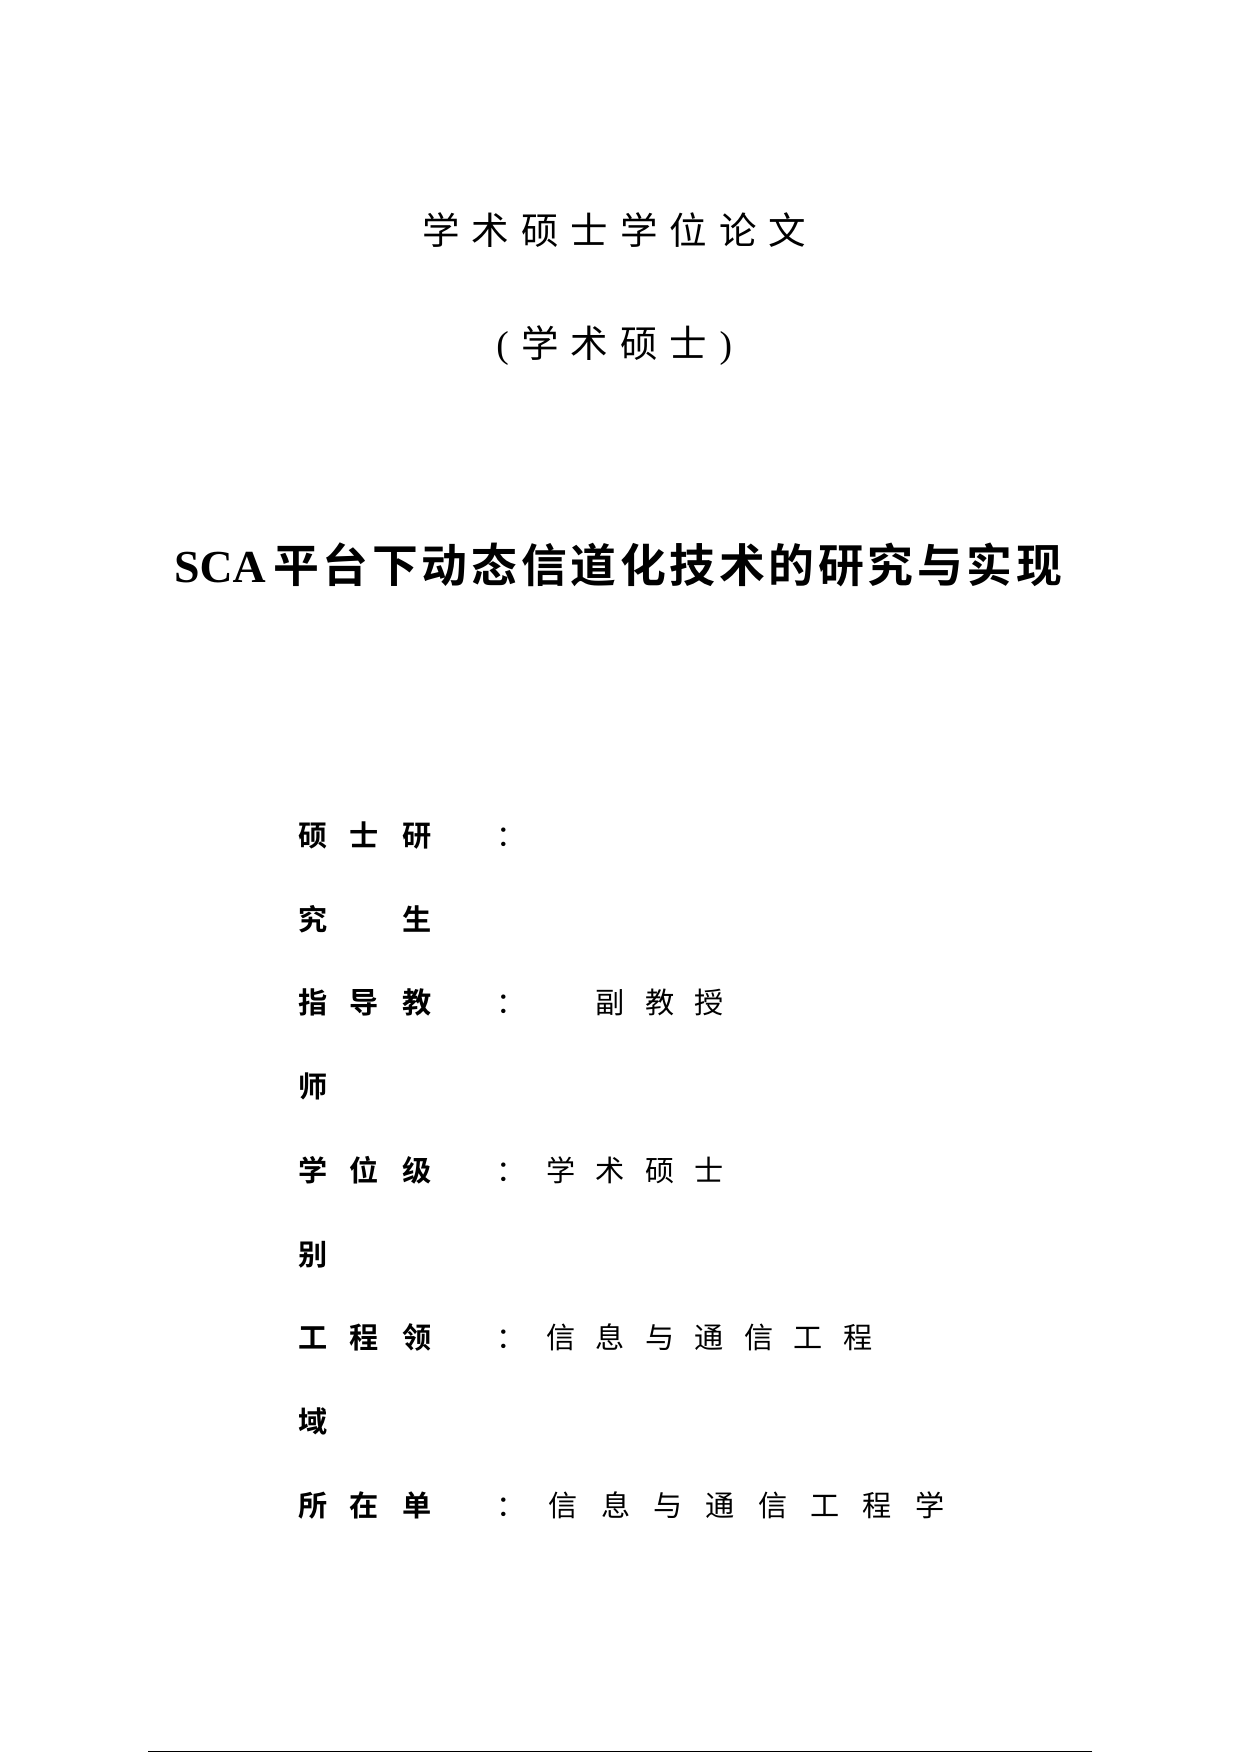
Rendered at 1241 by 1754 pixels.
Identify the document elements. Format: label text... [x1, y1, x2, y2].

text SCA平台下动态信道化技术的研究与实现 [149, 521, 1091, 604]
text 学术硕士学位论文 [149, 186, 1091, 270]
table_header ： [463, 792, 976, 959]
table_cell 指导教师 [264, 959, 463, 1127]
table_cell ：学术硕士 [463, 1127, 976, 1294]
table_cell 学位级别 [264, 1127, 463, 1294]
table_cell ：信息与通信工程 [463, 1294, 976, 1462]
table_cell 工程领域 [264, 1294, 463, 1462]
table_cell ：信息与通信工程学院 [463, 1462, 976, 1546]
table_header 硕士研究生 [264, 792, 463, 959]
text (学术硕士) [149, 299, 1091, 383]
table_cell 所在单位 [264, 1462, 463, 1546]
table_cell ： 副教授 [463, 959, 976, 1127]
